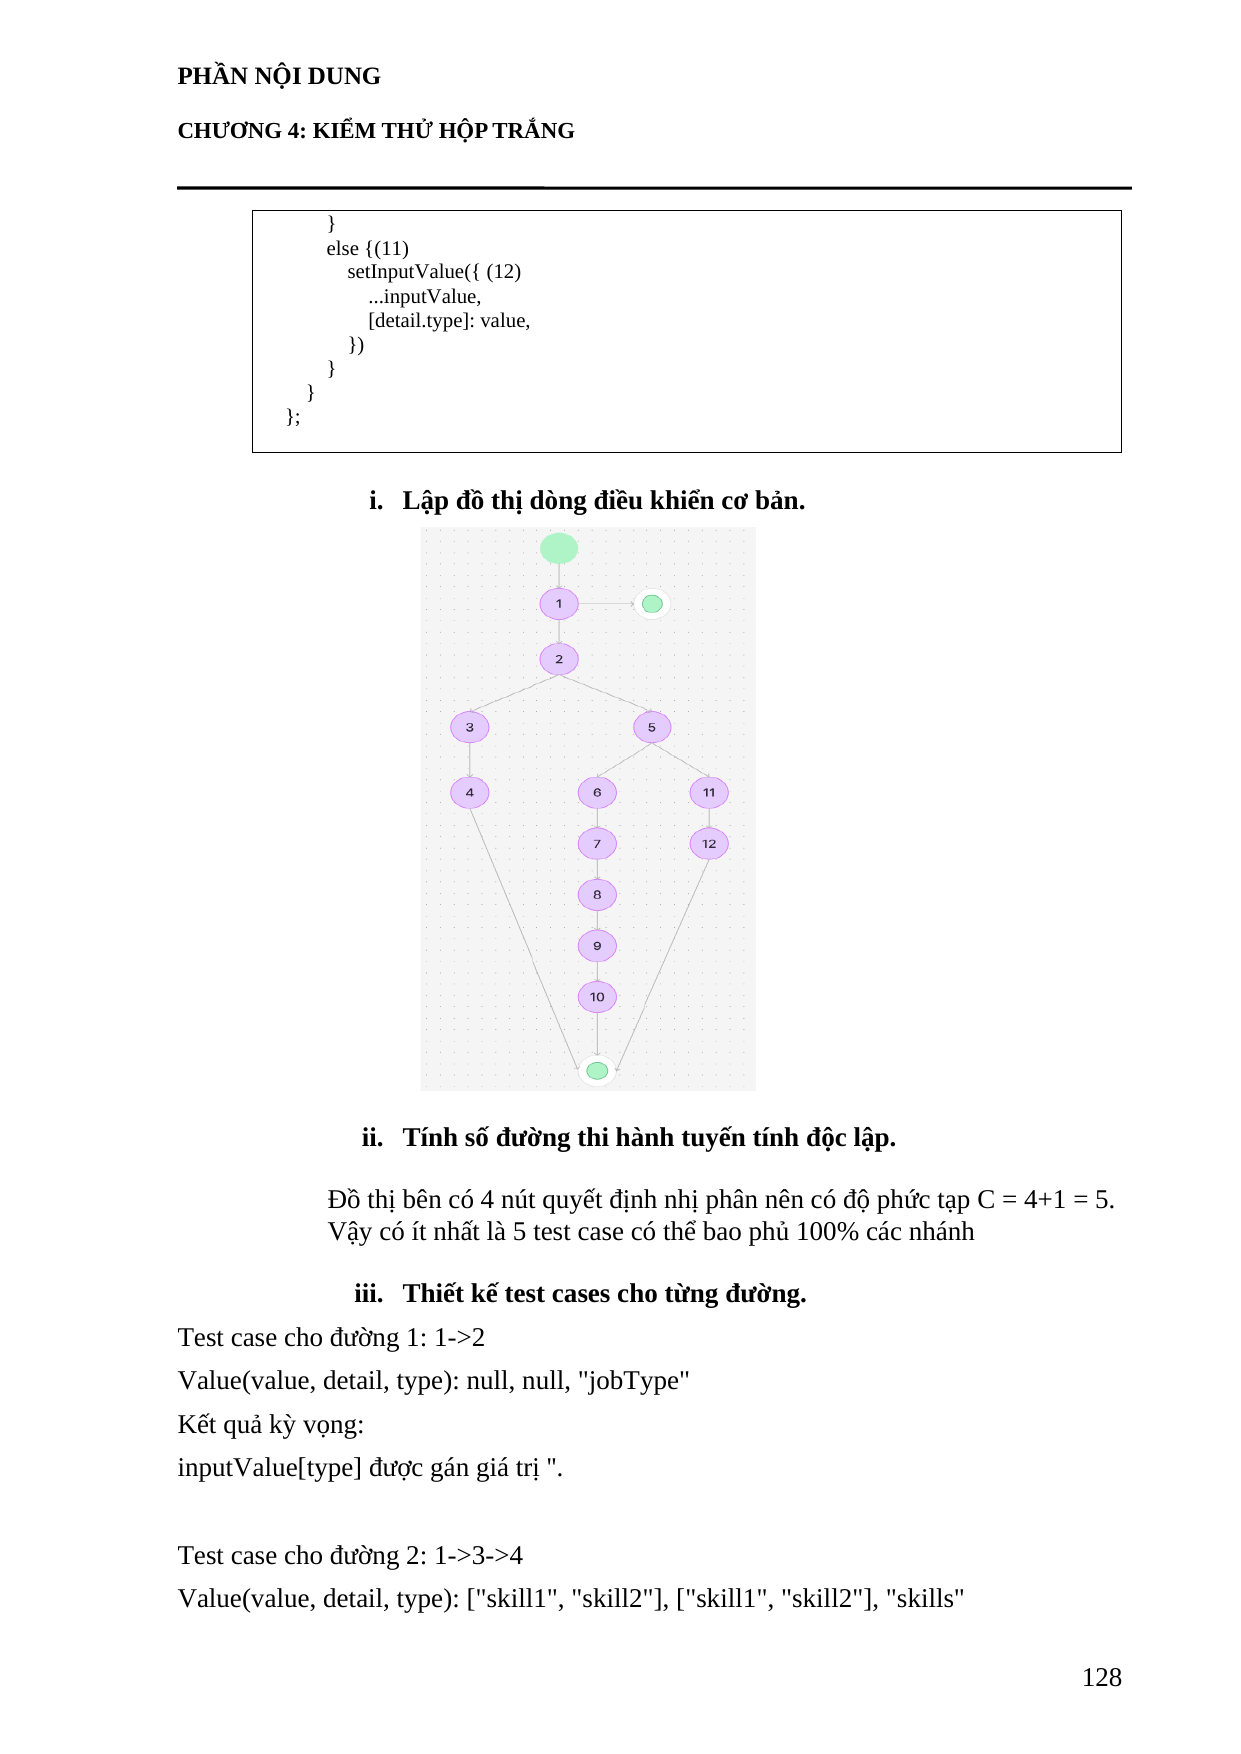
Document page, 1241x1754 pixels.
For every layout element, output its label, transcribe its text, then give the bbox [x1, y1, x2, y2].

list Thiết kế test cases cho từng đường. [383, 1277, 1122, 1308]
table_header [253, 211, 1121, 452]
text inputValue[type] được gán giá trị ''. [177, 1452, 1122, 1483]
list Tính số đường thi hành tuyến tính độc lập. [383, 1121, 1122, 1152]
picture [420, 527, 757, 1091]
text Value(value, detail, type): null, null, "jobType" [177, 1364, 1122, 1395]
text Đồ thị bên có 4 nút quyết định nhị phân nên có độ phức tạp C = 4+1 = 5. [252, 1183, 1122, 1215]
text Vậy có ít nhất là 5 test case có thể bao phủ 100% các nhánh [252, 1215, 1122, 1246]
text Test case cho đường 2: 1->3->4 [177, 1539, 1122, 1570]
list Lập đồ thị dòng điều khiển cơ bản. [383, 484, 1122, 515]
text Value(value, detail, type): ["skill1", "skill2"], ["skill1", "skill2"], "skills" [177, 1582, 1122, 1614]
text Test case cho đường 1: 1->2 [177, 1321, 1122, 1352]
text Kết quả kỳ vọng: [177, 1408, 1122, 1439]
